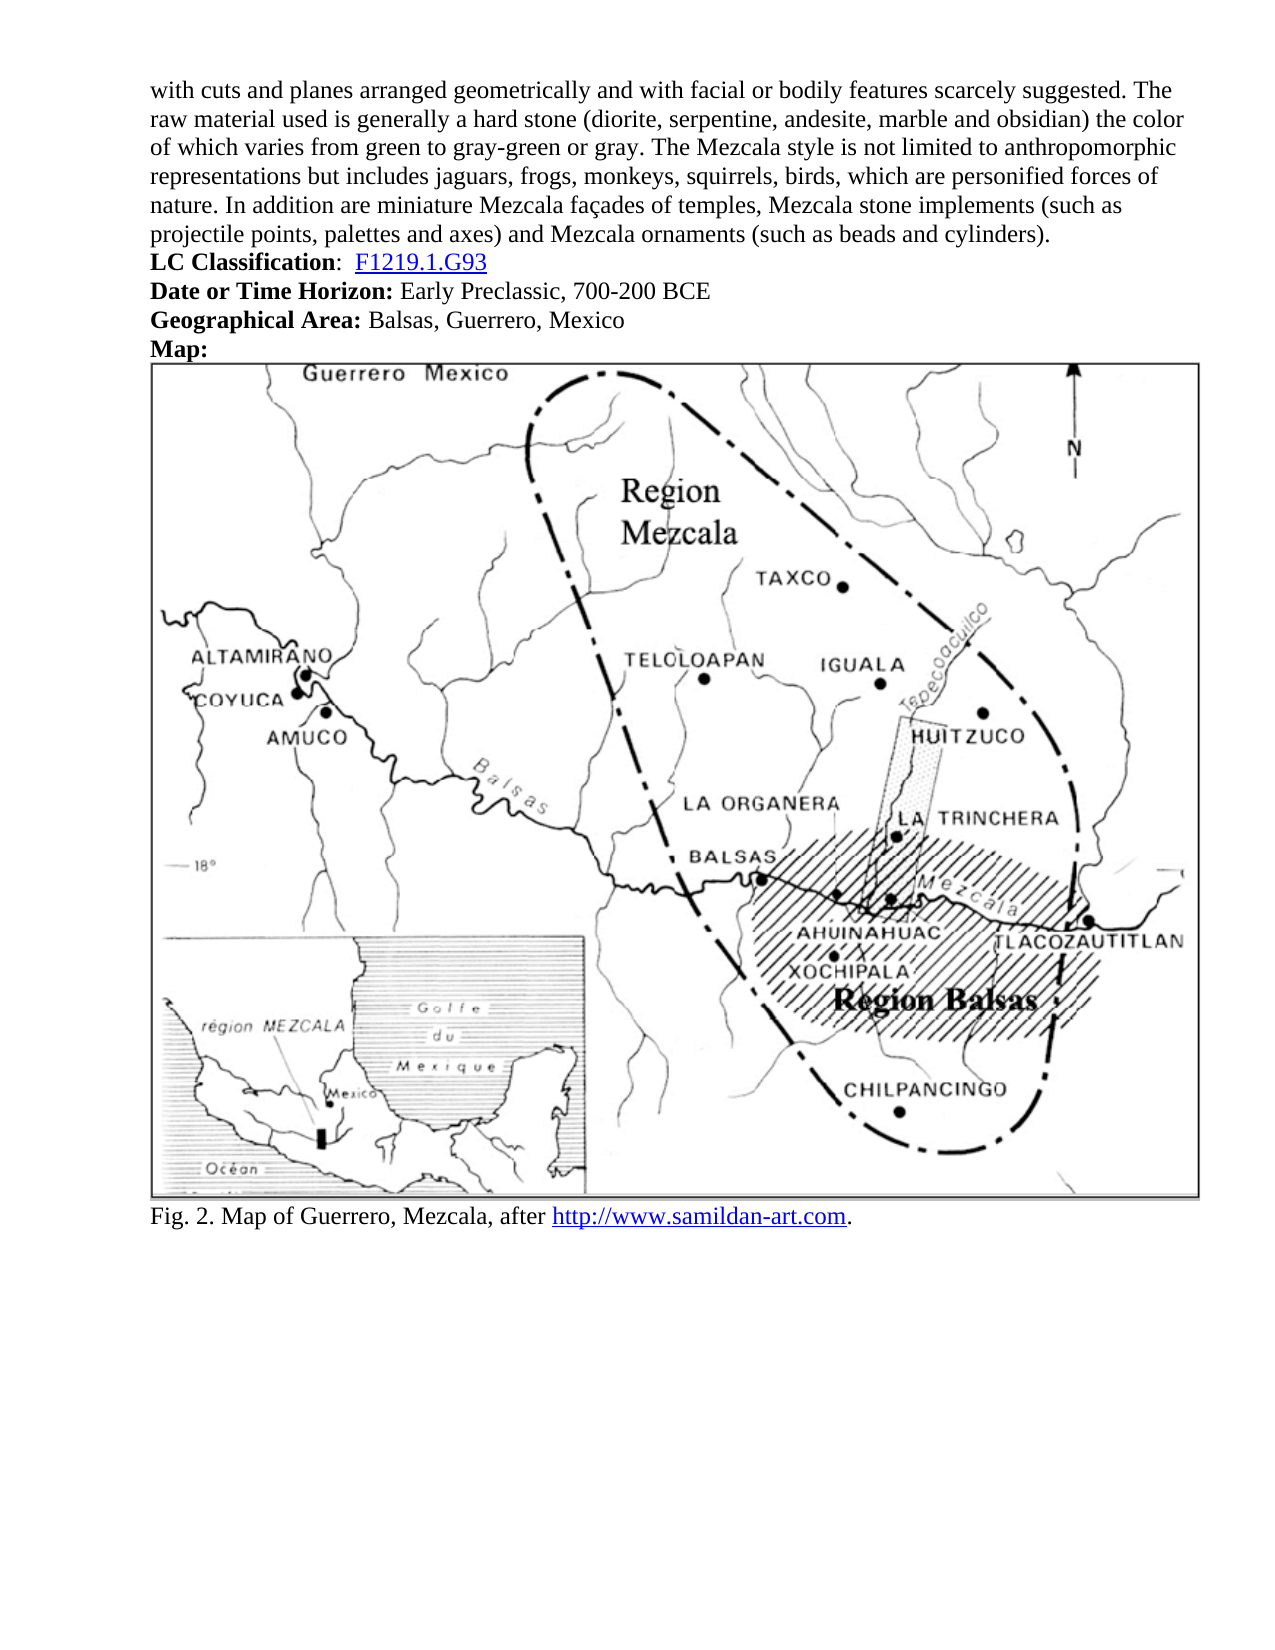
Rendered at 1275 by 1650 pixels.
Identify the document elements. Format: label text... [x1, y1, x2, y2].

text Fig. 2. Map of Guerrero, Mezcala, after http://www.samildan-art.com. [150, 1201, 1200, 1229]
text Date or Time Horizon: Early Preclassic, 700-200 BCE [150, 276, 1200, 305]
text Geographical Area: Balsas, Guerrero, Mexico [150, 305, 1200, 334]
text Map: [150, 334, 1200, 362]
picture [150, 362, 1200, 1201]
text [150, 75, 1200, 247]
text LC Classification: F1219.1.G93 [150, 247, 1200, 276]
